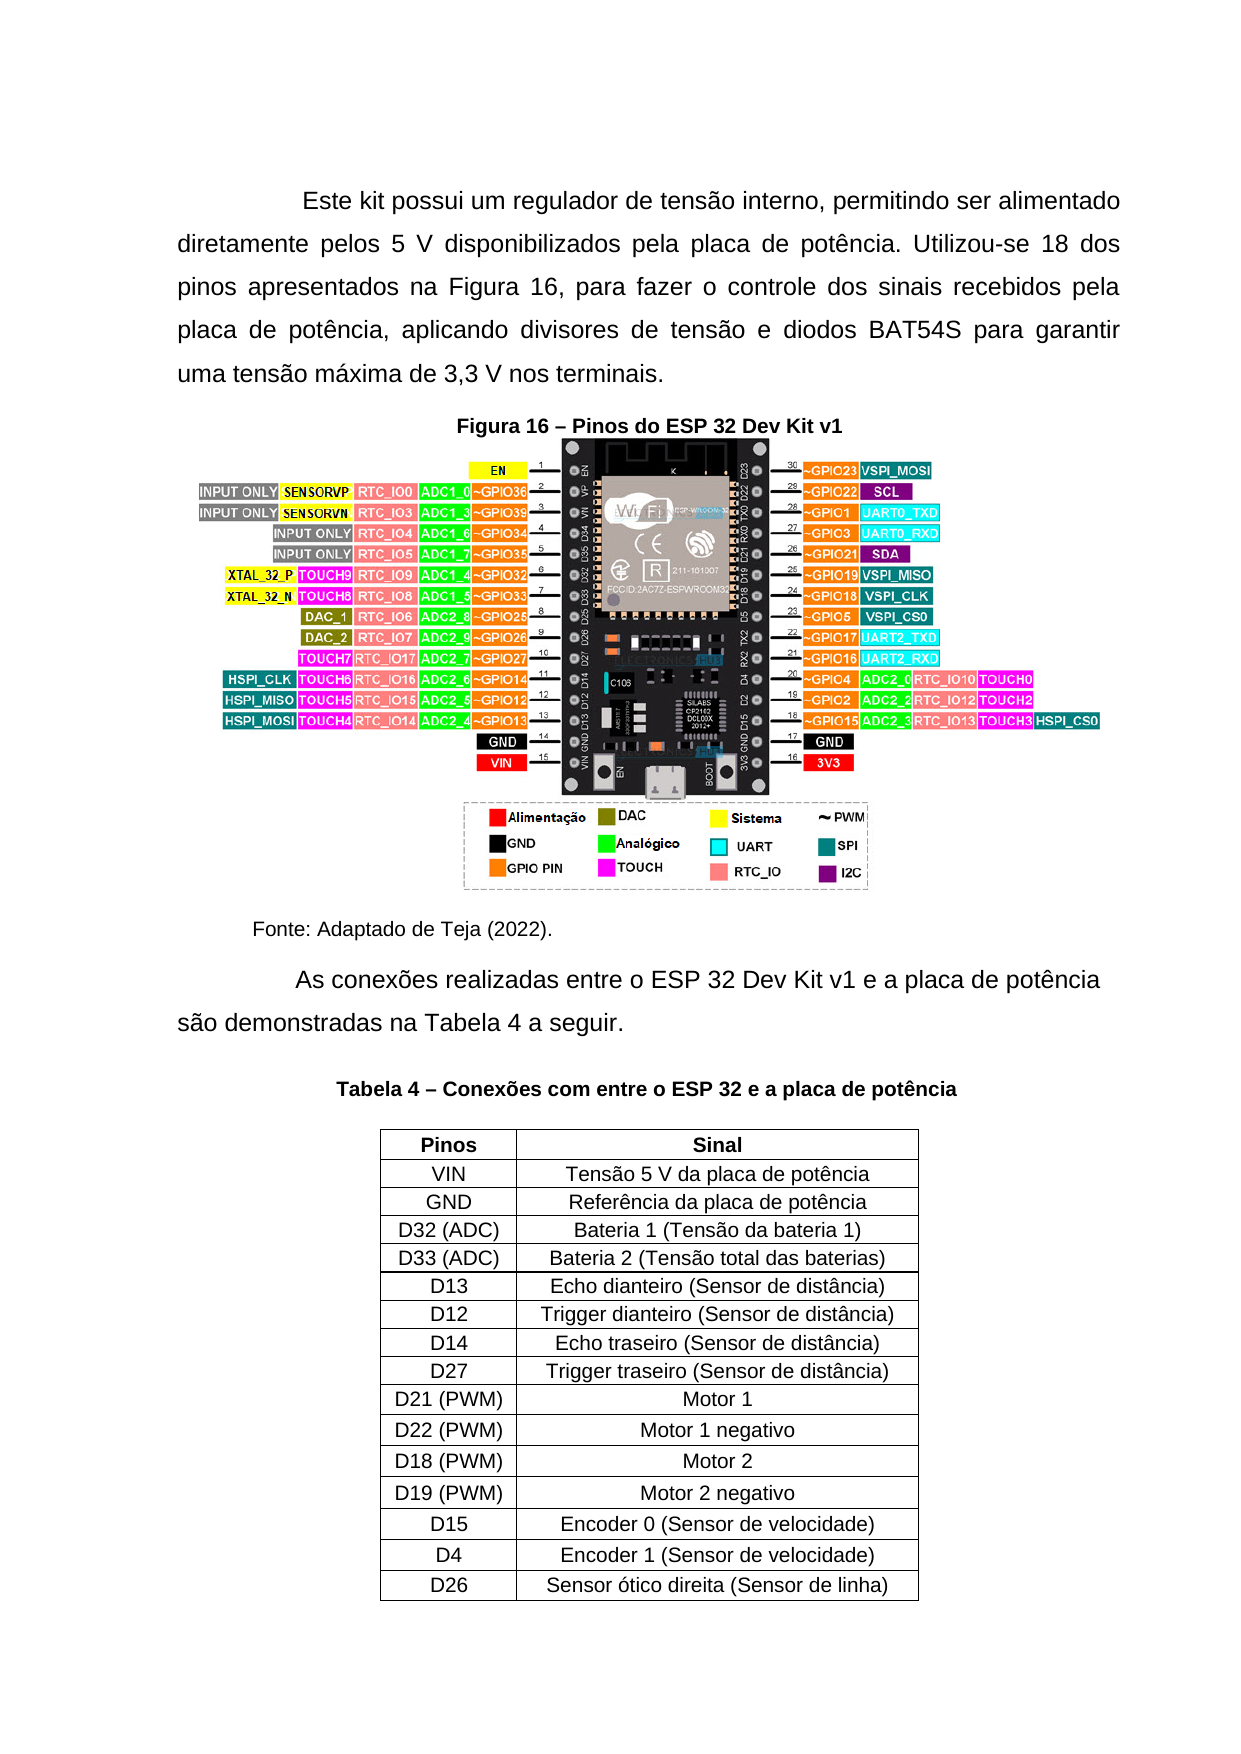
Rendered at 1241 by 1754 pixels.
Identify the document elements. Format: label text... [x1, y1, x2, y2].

table_cell Trigger traseiro (Sensor de distância) [517, 1357, 918, 1384]
table_cell Trigger dianteiro (Sensor de distância) [517, 1301, 918, 1328]
table_cell D32 (ADC) [381, 1216, 516, 1243]
table_cell Encoder 1 (Sensor de velocidade) [517, 1540, 918, 1570]
text As conexões realizadas entre o ESP 32 Dev Kit v1 e a placa de potência são demonstradas na Tabela 4 a seguir. [177, 965, 1122, 1037]
table_cell D15 [381, 1509, 516, 1539]
table_cell Referência da placa de potência [517, 1188, 918, 1215]
table_cell D4 [381, 1540, 516, 1570]
table_cell D13 [381, 1273, 516, 1299]
table_cell D14 [381, 1329, 516, 1356]
table_cell Motor 2 negativo [517, 1477, 918, 1507]
table_cell Motor 2 [517, 1446, 918, 1476]
table_header Pinos [381, 1130, 516, 1159]
table_header Sinal [517, 1130, 918, 1159]
table_cell D27 [381, 1357, 516, 1384]
table_cell D19 (PWM) [381, 1477, 516, 1507]
table_cell Bateria 2 (Tensão total das baterias) [517, 1244, 918, 1271]
table_cell D26 [381, 1571, 516, 1599]
table_cell Echo dianteiro (Sensor de distância) [517, 1273, 918, 1299]
table_cell VIN [381, 1160, 516, 1187]
table_cell Encoder 0 (Sensor de velocidade) [517, 1509, 918, 1539]
picture [198, 438, 1101, 892]
text Fonte: Adaptado de Teja (2022). [177, 916, 1122, 940]
table_cell Motor 1 negativo [517, 1415, 918, 1445]
table_cell D21 (PWM) [381, 1385, 516, 1414]
table_cell Motor 1 [517, 1385, 918, 1414]
text Tabela 4 – Conexões com entre o ESP 32 e a placa de potência [177, 1077, 1122, 1129]
table_cell Tensão 5 V da placa de potência [517, 1160, 918, 1187]
table_cell Sensor ótico direita (Sensor de linha) [517, 1571, 918, 1599]
text Este kit possui um regulador de tensão interno, permitindo ser alimentado diretamente pelos 5 V disponibilizados pela placa de potência. Utilizou-se 18 dos pinos apresentados na Figura 16, para fazer o controle dos sinais recebidos pela placa de potência, aplicando divisores de tensão e diodos BAT54S para garantir uma tensão máxima de 3,3 V nos terminais. [177, 186, 1122, 387]
table_cell Echo traseiro (Sensor de distância) [517, 1329, 918, 1356]
table_cell D33 (ADC) [381, 1244, 516, 1271]
table_cell Bateria 1 (Tensão da bateria 1) [517, 1216, 918, 1243]
table_cell D12 [381, 1301, 516, 1328]
table_cell D18 (PWM) [381, 1446, 516, 1476]
table_cell GND [381, 1188, 516, 1215]
table_cell D22 (PWM) [381, 1415, 516, 1445]
